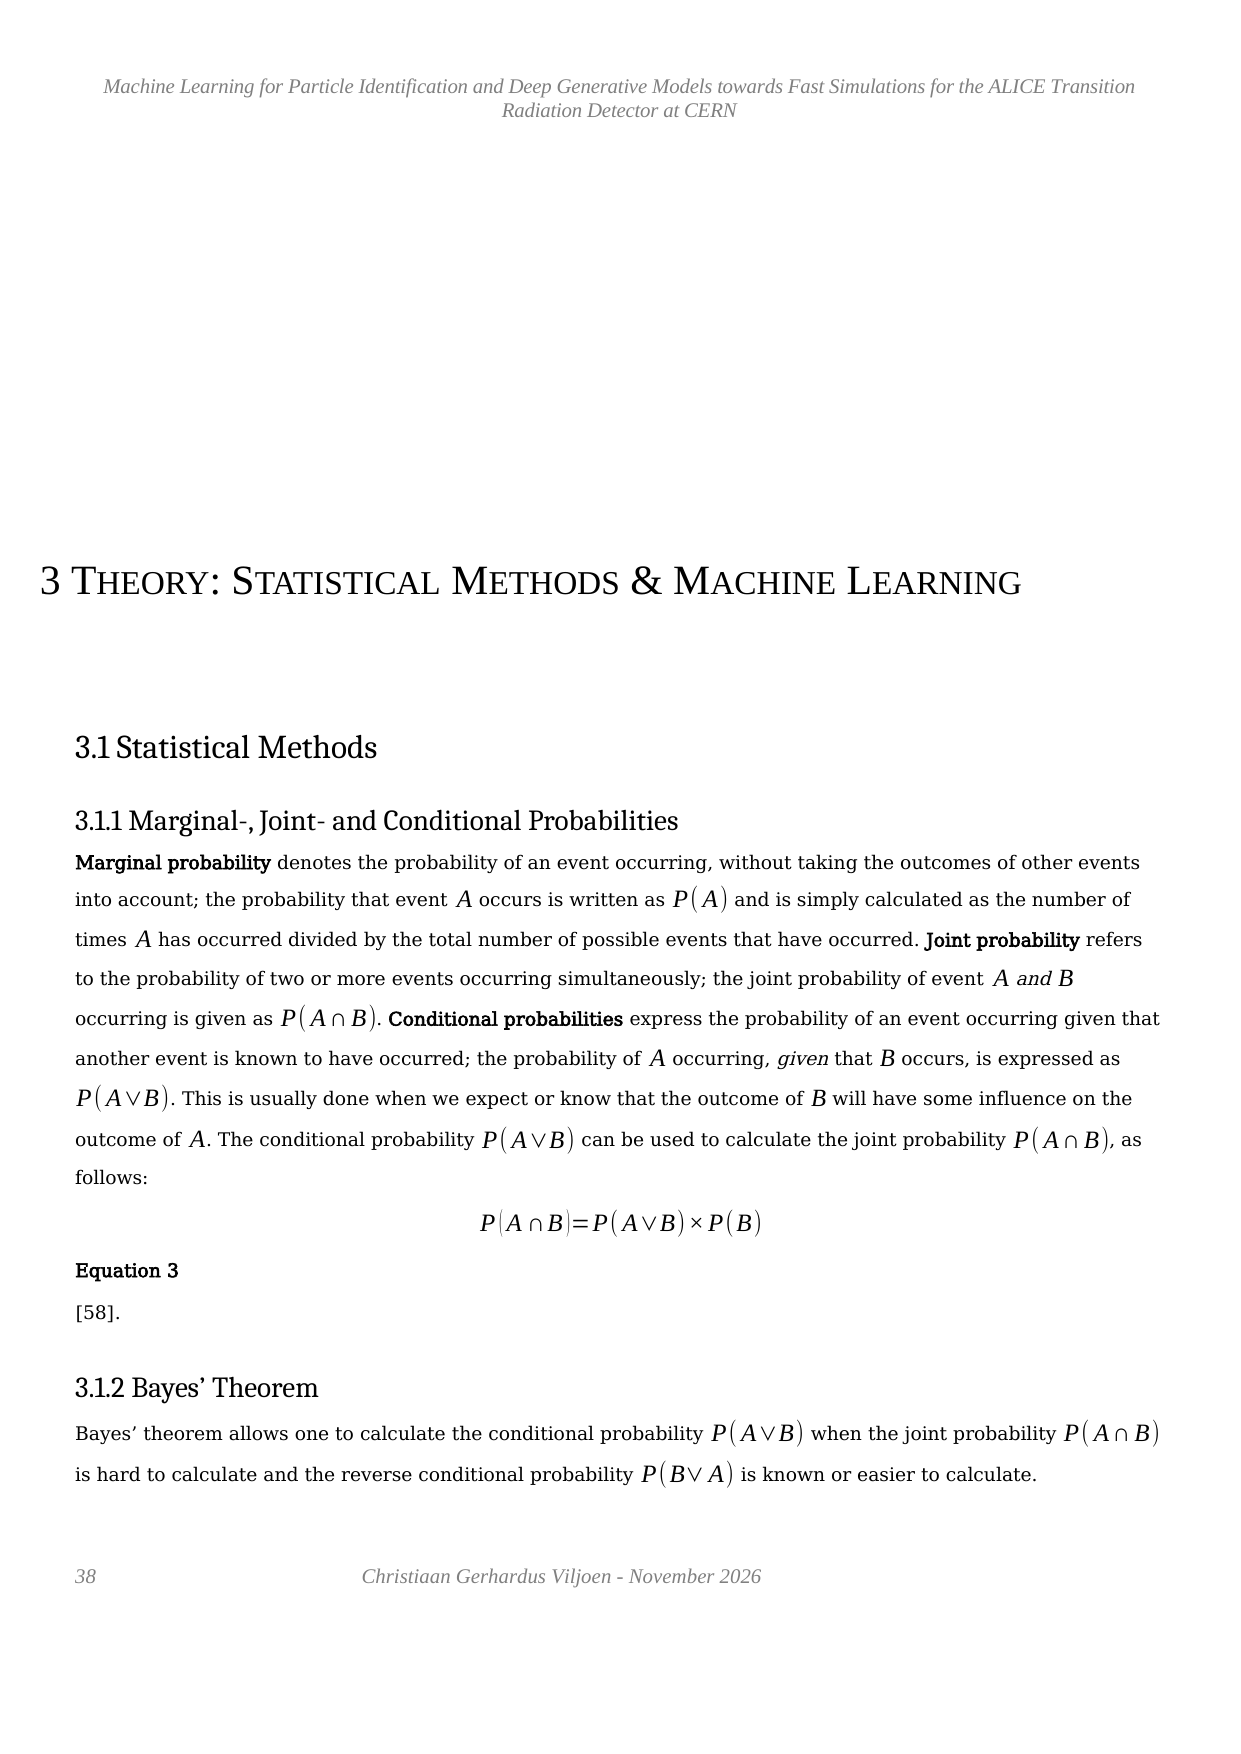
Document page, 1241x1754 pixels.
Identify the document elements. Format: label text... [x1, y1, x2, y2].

subtitle Marginal-, Joint- and Conditional Probabilities [75, 804, 1165, 838]
text Marginal probability denotes the probability of an event occurring, without taking the outcomes of other events into account; the probability that event occurs is written as and is simply calculated as the number of times has occurred divided by the total number of possible events that have occurred. Joint probability refers to the probability of two or more events occurring simultaneously; the joint probability of event and occurring is given as . Conditional probabilities express the probability of an event occurring given that another event is known to have occurred; the probability of occurring, given that occurs, is expressed as . This is usually done when we expect or know that the outcome of will have some influence on the outcome of . The conditional probability can be used to calculate the joint probability , as follows: [75, 850, 1165, 1188]
text Equation 3 [75, 1258, 1165, 1281]
subtitle Statistical Methods [75, 728, 1165, 767]
text . [75, 1300, 1165, 1323]
subtitle Bayes’ Theorem [75, 1372, 1165, 1405]
subtitle Theory: Statistical Methods & Machine Learning [39, 556, 1165, 603]
text Bayes’ theorem allows one to calculate the conditional probability when the joint probability is hard to calculate and the reverse conditional probability is known or easier to calculate. [75, 1418, 1165, 1489]
